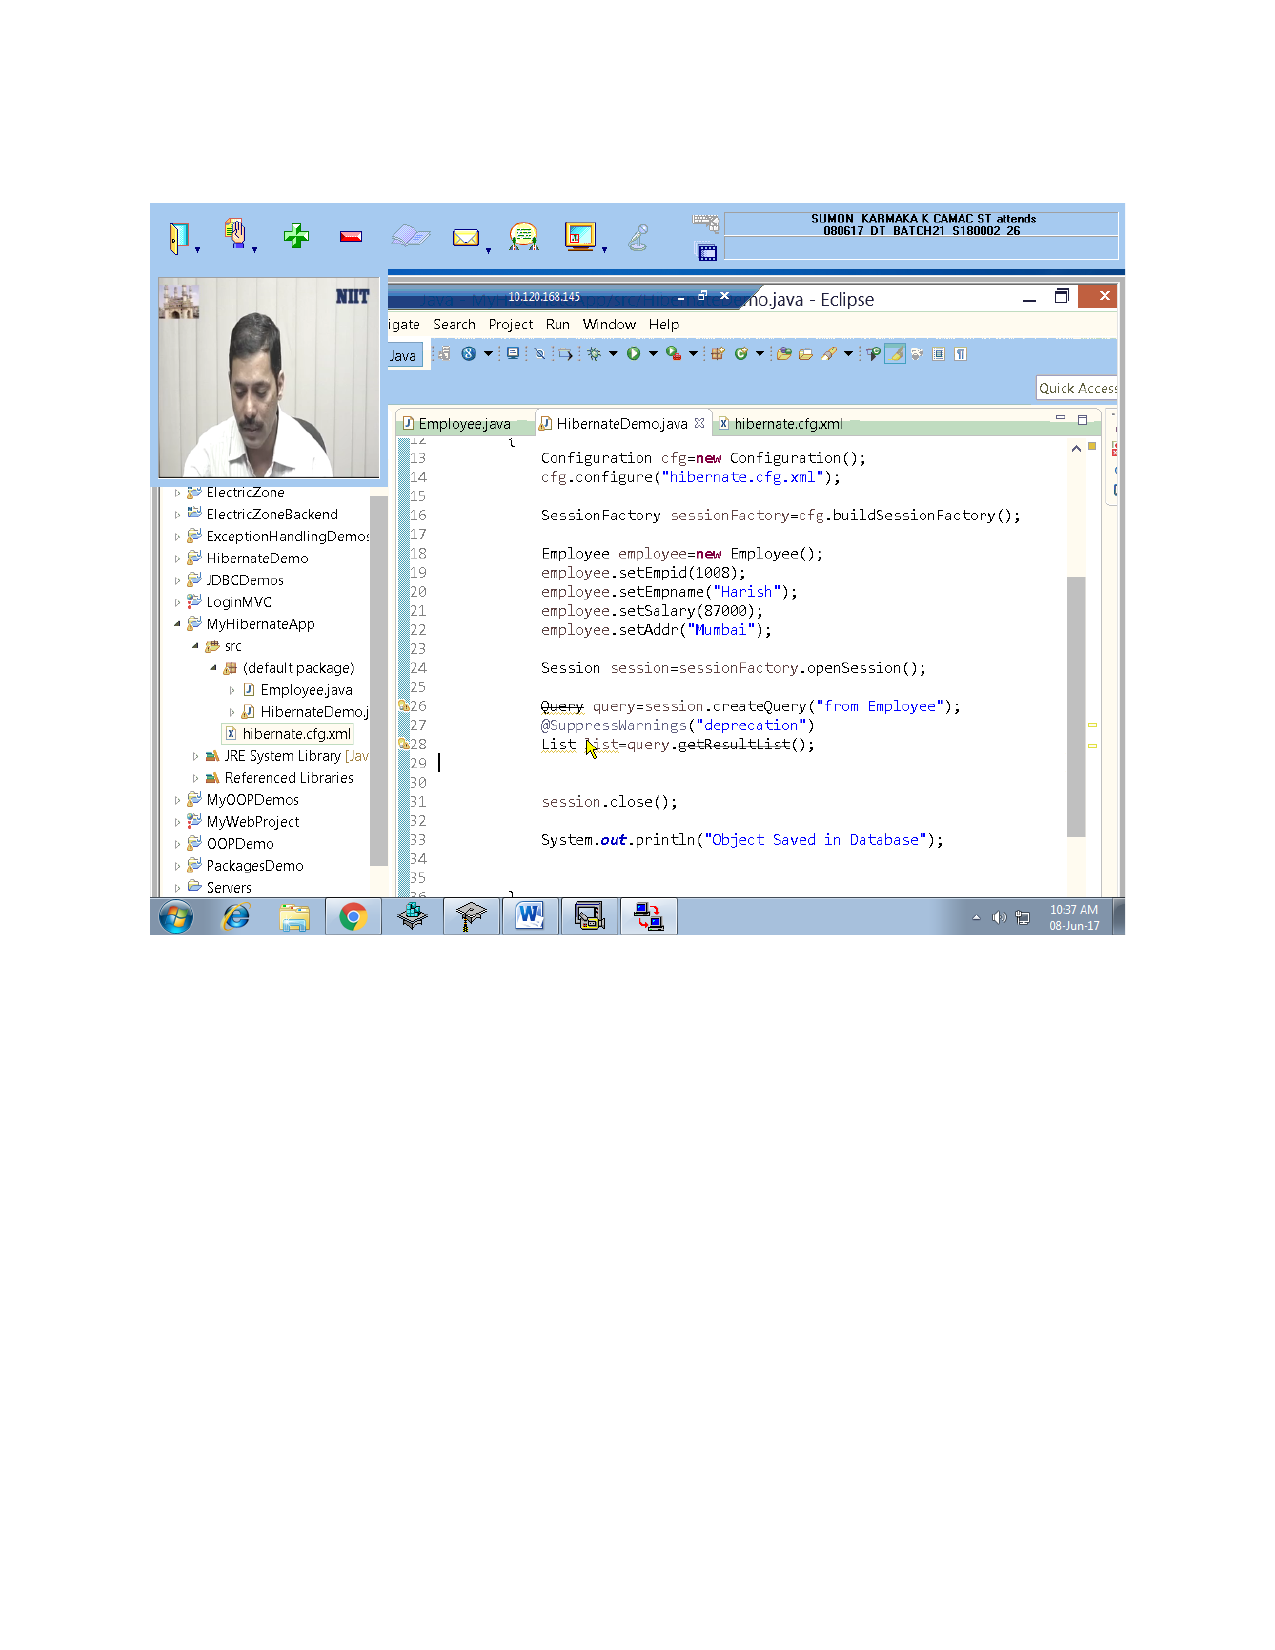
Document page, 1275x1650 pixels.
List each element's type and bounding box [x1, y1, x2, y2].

picture [150, 203, 1125, 935]
